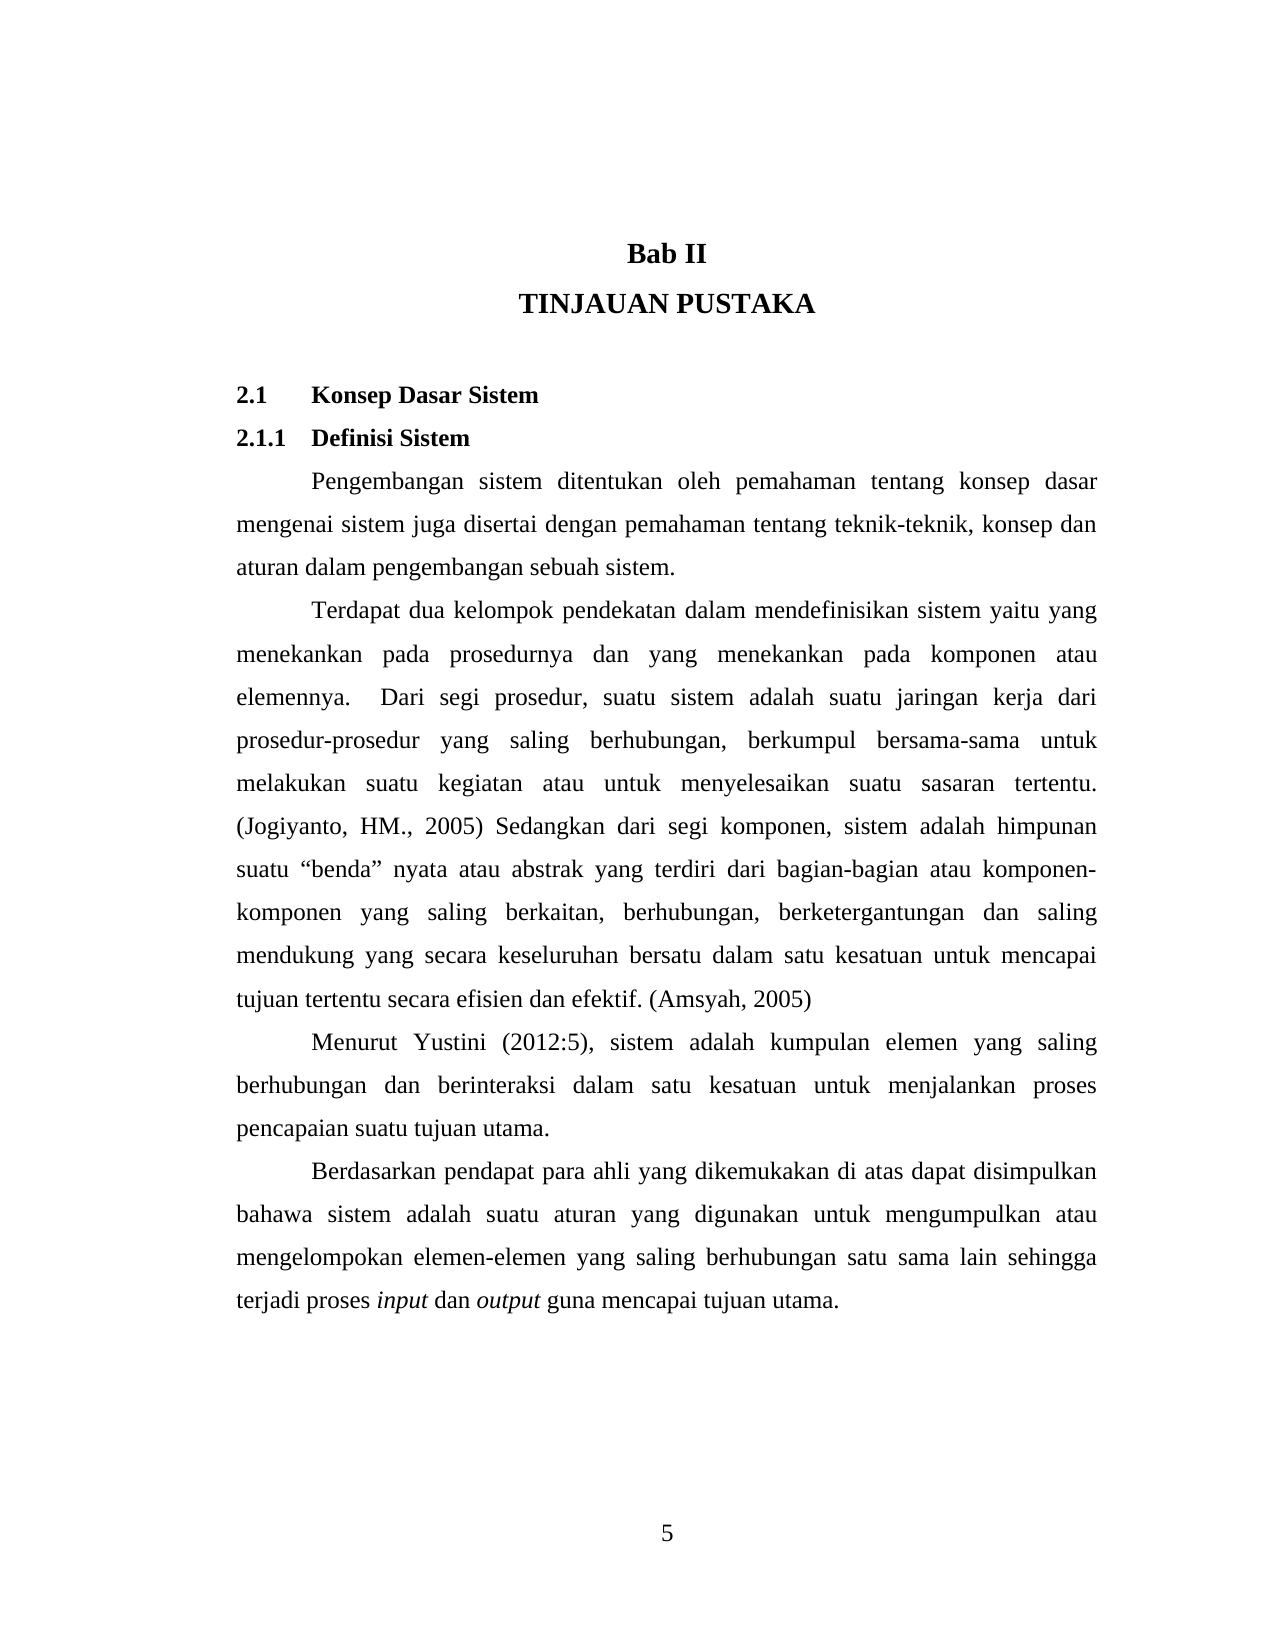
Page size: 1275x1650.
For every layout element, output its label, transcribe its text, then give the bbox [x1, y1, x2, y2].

text Pengembangan sistem ditentukan oleh pemahaman tentang konsep dasar mengenai sistem juga disertai dengan pemahaman tentang teknik-teknik, konsep dan aturan dalam pengembangan sebuah sistem. [236, 466, 1098, 581]
text TINJAUAN PUSTAKA [236, 287, 1098, 320]
text Menurut Yustini (2012:5), sistem adalah kumpulan elemen yang saling berhubungan dan berinteraksi dalam satu kesatuan untuk menjalankan proses pencapaian suatu tujuan utama. [236, 1027, 1098, 1142]
list 2.1.1 Definisi Sistem [236, 423, 1098, 452]
text Bab II [236, 236, 1098, 270]
text Terdapat dua kelompok pendekatan dalam mendefinisikan sistem yaitu yang menekankan pada prosedurnya dan yang menekankan pada komponen atau elemennya. Dari segi prosedur, suatu sistem adalah suatu jaringan kerja dari prosedur-prosedur yang saling berhubungan, berkumpul bersama-sama untuk melakukan suatu kegiatan atau untuk menyelesaikan suatu sasaran tertentu. (Jogiyanto, HM., 2005) Sedangkan dari segi komponen, sistem adalah himpunan suatu “benda” nyata atau abstrak yang terdiri dari bagian-bagian atau komponen-komponen yang saling berkaitan, berhubungan, berketergantungan dan saling mendukung yang secara keseluruhan bersatu dalam satu kesatuan untuk mencapai tujuan tertentu secara efisien dan efektif. (Amsyah, 2005) [236, 596, 1098, 1012]
text 2.1 Konsep Dasar Sistem [236, 380, 1098, 409]
text Berdasarkan pendapat para ahli yang dikemukakan di atas dapat disimpulkan bahawa sistem adalah suatu aturan yang digunakan untuk mengumpulkan atau mengelompokan elemen-elemen yang saling berhubungan satu sama lain sehingga terjadi proses input dan output guna mencapai tujuan utama. [236, 1156, 1098, 1314]
